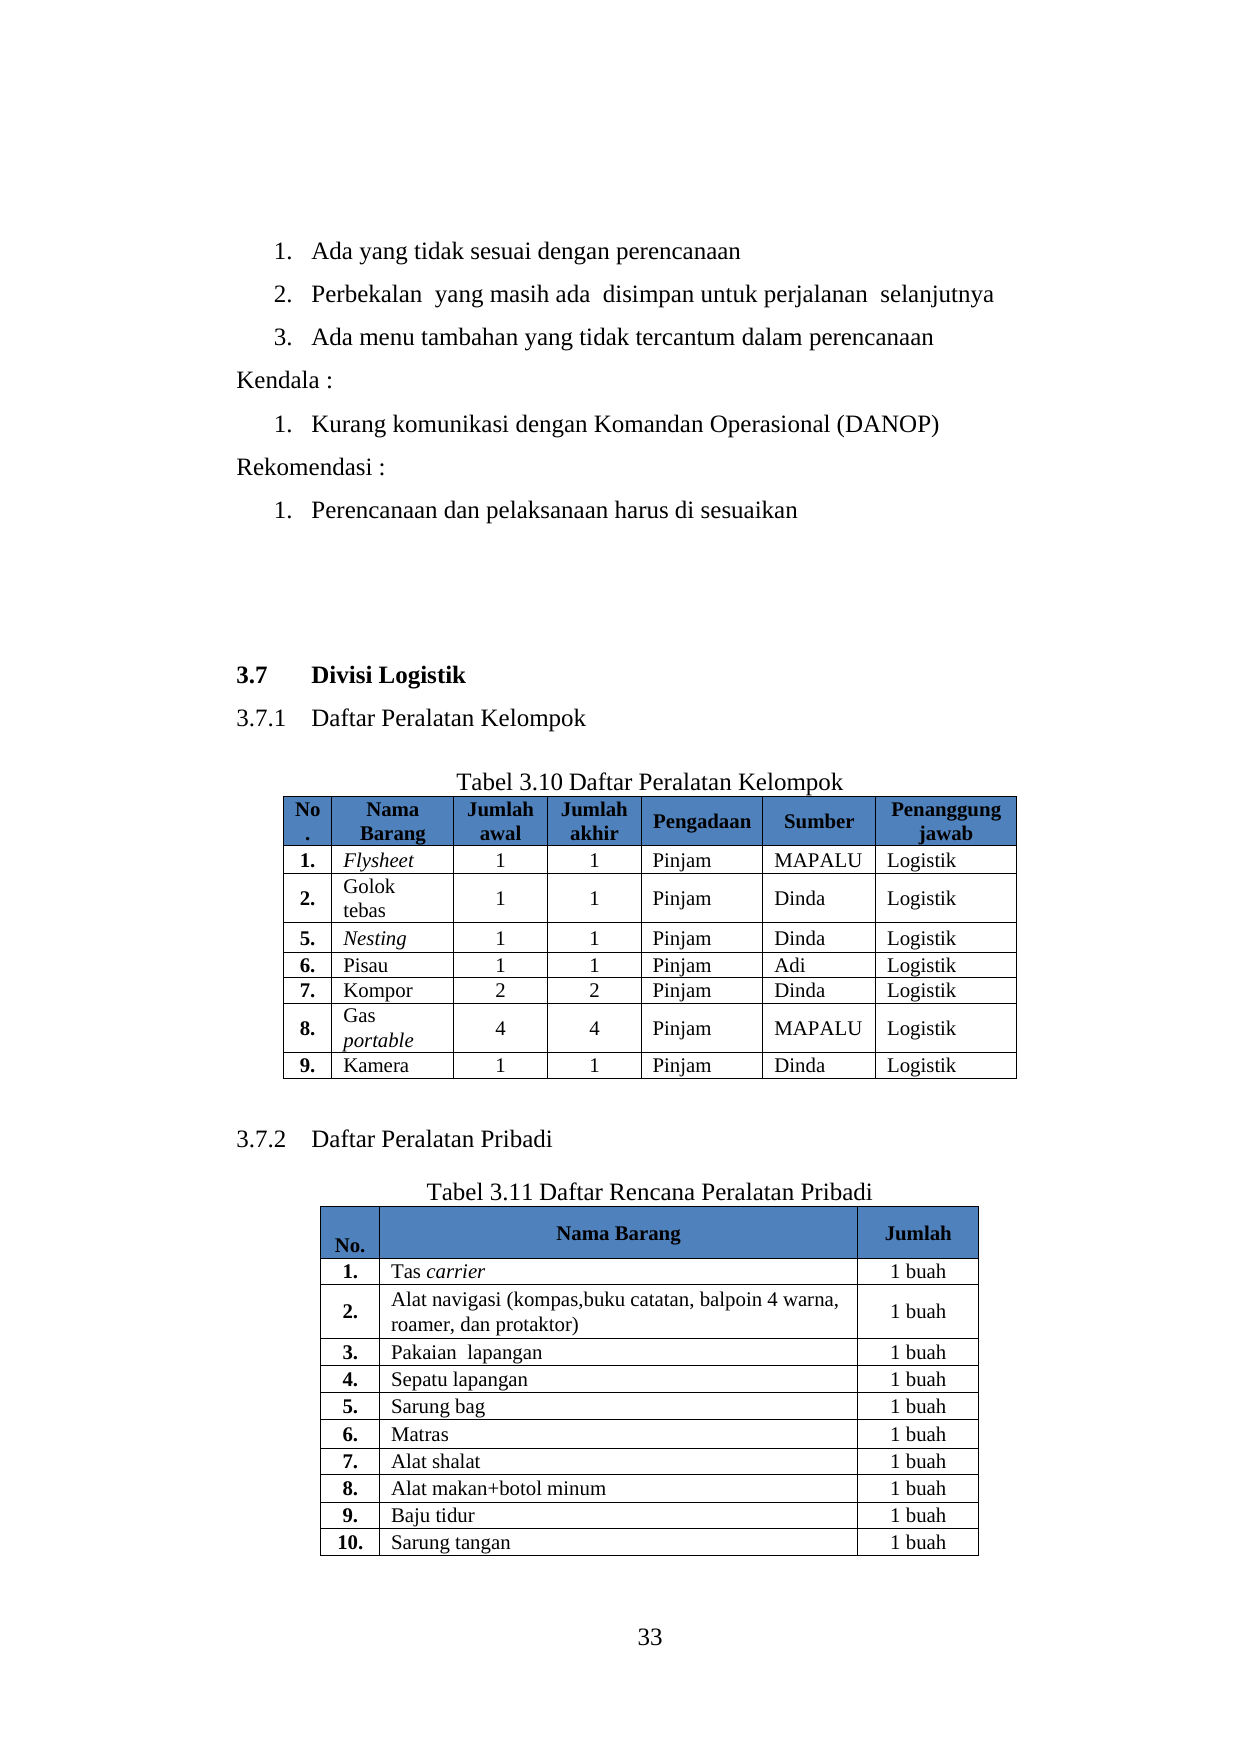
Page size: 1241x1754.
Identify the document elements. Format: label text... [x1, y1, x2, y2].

list Daftar Peralatan Kelompok [236, 703, 1063, 732]
table_cell Logistik [876, 978, 1016, 1002]
table_cell Pinjam [642, 978, 762, 1002]
table_cell 1 [454, 1053, 547, 1078]
table_cell 8. [321, 1475, 379, 1502]
table_header Nama Barang [332, 797, 453, 845]
table_cell Baju tidur [380, 1503, 857, 1528]
table_cell 4 [454, 1004, 547, 1052]
table_cell Dinda [763, 923, 875, 952]
table_cell 1 buah [858, 1475, 978, 1502]
table_cell Pinjam [642, 923, 762, 952]
table_cell 1. [321, 1259, 379, 1284]
table_cell Nesting [332, 923, 453, 952]
table_cell Logistik [876, 923, 1016, 952]
list Ada menu tambahan yang tidak tercantum dalam perencanaan [274, 322, 1063, 351]
table_cell 1 [548, 1053, 641, 1078]
table_cell Dinda [763, 978, 875, 1002]
table_cell Flysheet [332, 846, 453, 873]
table_cell Logistik [876, 846, 1016, 873]
table_cell Tas carrier [380, 1259, 857, 1284]
table_header Sumber [763, 797, 875, 845]
table_cell Golok tebas [332, 874, 453, 922]
table_cell Sarung tangan [380, 1529, 857, 1555]
table_cell Pinjam [642, 846, 762, 873]
list Daftar Peralatan Pribadi [236, 1124, 1063, 1152]
table_cell Matras [380, 1420, 857, 1447]
table_header Penanggung jawab [876, 797, 1016, 845]
table_cell Pinjam [642, 953, 762, 977]
list Ada yang tidak sesuai dengan perencanaan [274, 236, 1063, 265]
table_cell Alat navigasi (kompas,buku catatan, balpoin 4 warna, roamer, dan protaktor) [380, 1285, 857, 1338]
table_cell 1 buah [858, 1259, 978, 1284]
table_cell Logistik [876, 874, 1016, 922]
table_cell 1. [284, 846, 331, 873]
list Kurang komunikasi dengan Komandan Operasional (DANOP) [274, 409, 1063, 437]
table_cell 1 [548, 923, 641, 952]
table_header No. [321, 1207, 379, 1258]
table_header No. [284, 797, 331, 845]
table_cell Logistik [876, 1004, 1016, 1052]
text Tabel 3.11 Daftar Rencana Peralatan Pribadi [236, 1177, 1063, 1206]
table_cell Sarung bag [380, 1393, 857, 1419]
table_cell Logistik [876, 953, 1016, 977]
table_cell 1 buah [858, 1285, 978, 1338]
table_cell 1 buah [858, 1449, 978, 1473]
table_cell 2 [454, 978, 547, 1002]
table_cell Adi [763, 953, 875, 977]
table_cell 1 [454, 846, 547, 873]
table_cell 2. [321, 1285, 379, 1338]
table_header Pengadaan [642, 797, 762, 845]
table_cell Pinjam [642, 1053, 762, 1078]
text Tabel 3.10 Daftar Peralatan Kelompok [236, 767, 1063, 796]
table_cell 1 buah [858, 1339, 978, 1365]
table_cell 2. [284, 874, 331, 922]
table_cell 7. [321, 1449, 379, 1473]
list Perbekalan yang masih ada disimpan untuk perjalanan selanjutnya [274, 279, 1063, 308]
table_cell 2 [548, 978, 641, 1002]
table_cell MAPALU [763, 846, 875, 873]
table_cell 5. [284, 923, 331, 952]
table_cell Pinjam [642, 874, 762, 922]
text Rekomendasi : [236, 452, 1063, 481]
table_cell 10. [321, 1529, 379, 1555]
table_cell 1 [548, 953, 641, 977]
table_cell 1 [548, 874, 641, 922]
table_cell 9. [284, 1053, 331, 1078]
table_header Nama Barang [380, 1207, 857, 1258]
list Perencanaan dan pelaksanaan harus di sesuaikan [274, 495, 1063, 524]
table_cell Pakaian lapangan [380, 1339, 857, 1365]
table_cell 4. [321, 1366, 379, 1392]
table_cell 1 buah [858, 1393, 978, 1419]
list Divisi Logistik [236, 660, 1063, 689]
table_cell 1 [454, 953, 547, 977]
table_cell 1 buah [858, 1529, 978, 1555]
table_cell 1 buah [858, 1420, 978, 1447]
text Kendala : [236, 366, 1063, 394]
table_cell 7. [284, 978, 331, 1002]
table_cell 3. [321, 1339, 379, 1365]
table_header Jumlah awal [454, 797, 547, 845]
table_cell 1 [548, 846, 641, 873]
table_header Jumlah [858, 1207, 978, 1258]
table_cell Kamera [332, 1053, 453, 1078]
table_cell 1 buah [858, 1366, 978, 1392]
table_cell Logistik [876, 1053, 1016, 1078]
table_cell 5. [321, 1393, 379, 1419]
table_cell 6. [284, 953, 331, 977]
table_cell Sepatu lapangan [380, 1366, 857, 1392]
table_cell Alat shalat [380, 1449, 857, 1473]
table_cell Kompor [332, 978, 453, 1002]
table_cell 1 [454, 874, 547, 922]
table_cell Pisau [332, 953, 453, 977]
table_cell Gas portable [332, 1004, 453, 1052]
table_cell Pinjam [642, 1004, 762, 1052]
table_cell 1 [454, 923, 547, 952]
table_cell Alat makan+botol minum [380, 1475, 857, 1502]
table_cell 1 buah [858, 1503, 978, 1528]
table_cell 4 [548, 1004, 641, 1052]
table_cell MAPALU [763, 1004, 875, 1052]
table_header Jumlah akhir [548, 797, 641, 845]
table_cell 6. [321, 1420, 379, 1447]
table_cell 8. [284, 1004, 331, 1052]
table_cell 9. [321, 1503, 379, 1528]
table_cell Dinda [763, 874, 875, 922]
table_cell Dinda [763, 1053, 875, 1078]
